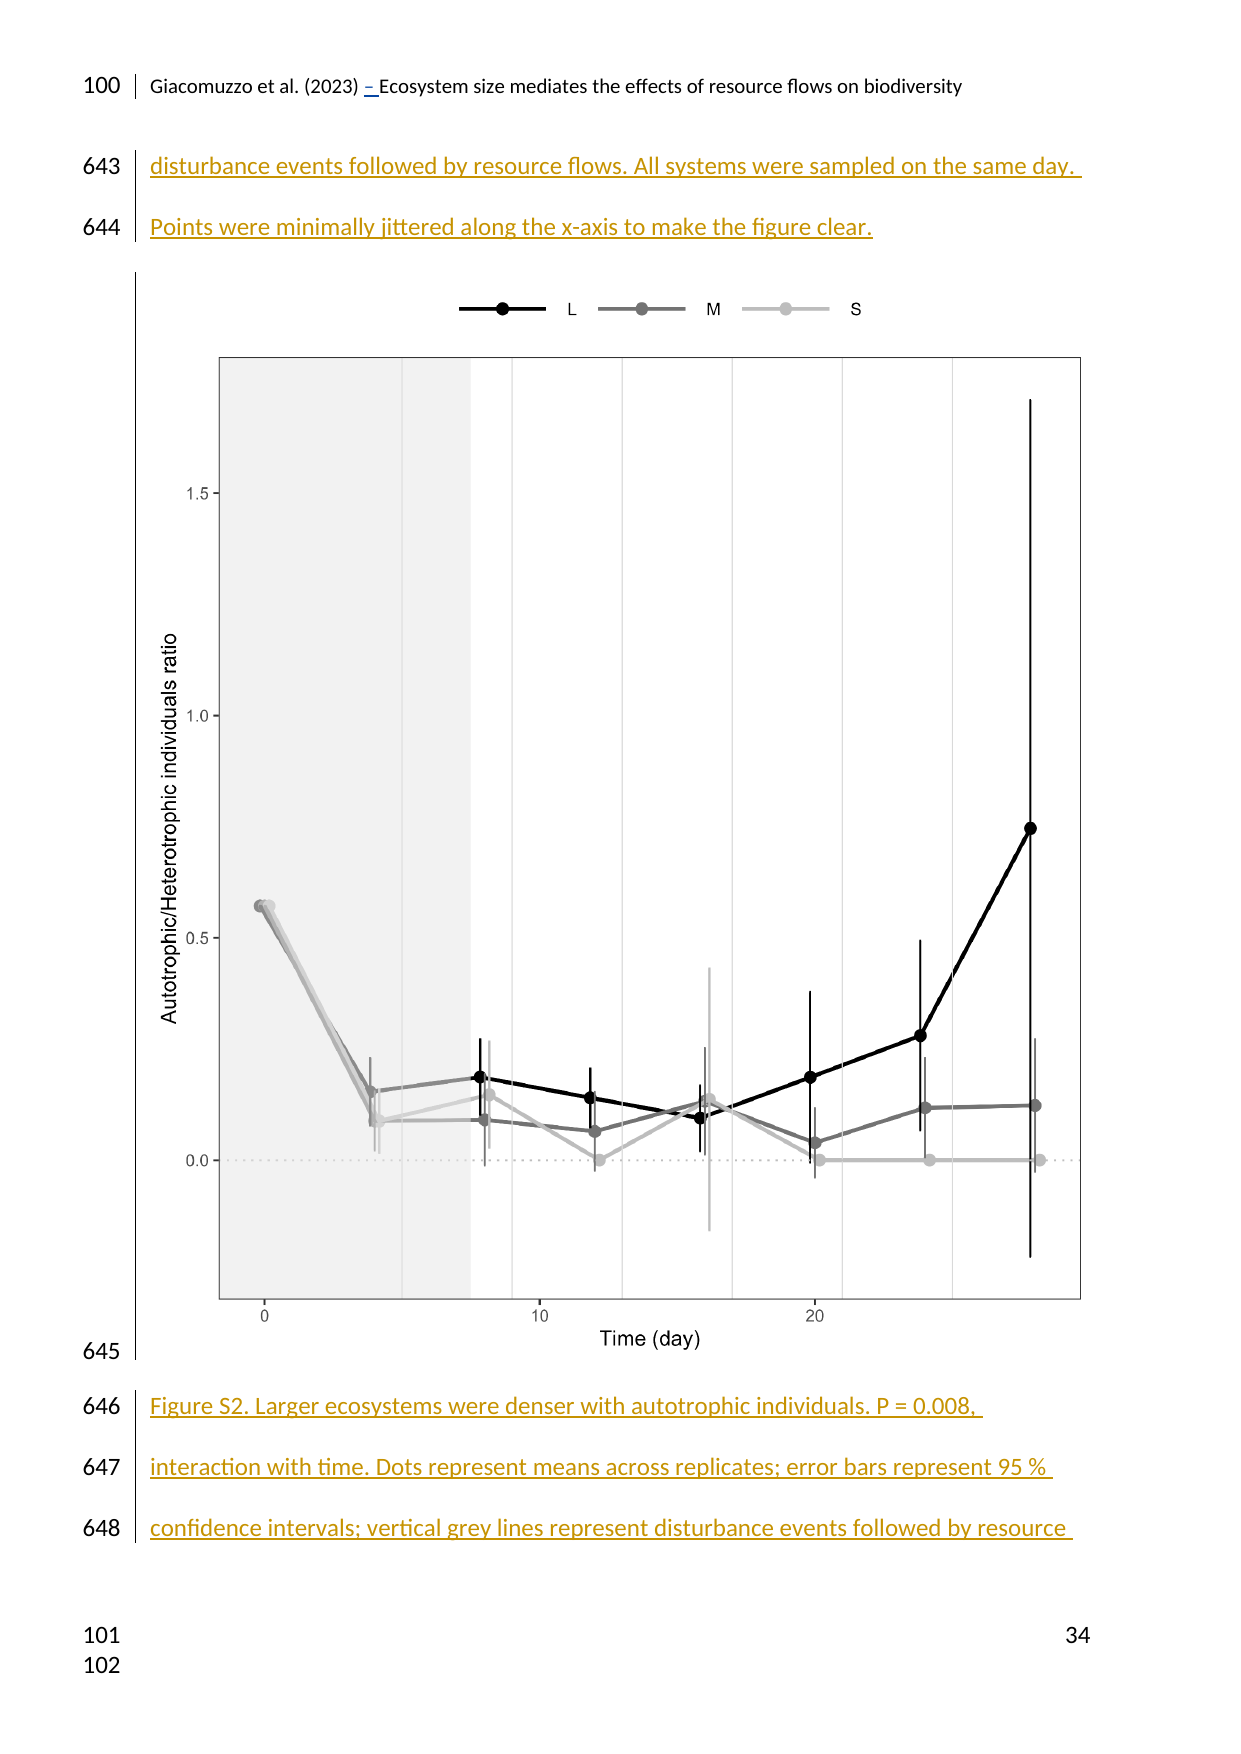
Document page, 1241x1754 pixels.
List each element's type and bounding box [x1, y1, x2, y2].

picture [150, 272, 1091, 1360]
